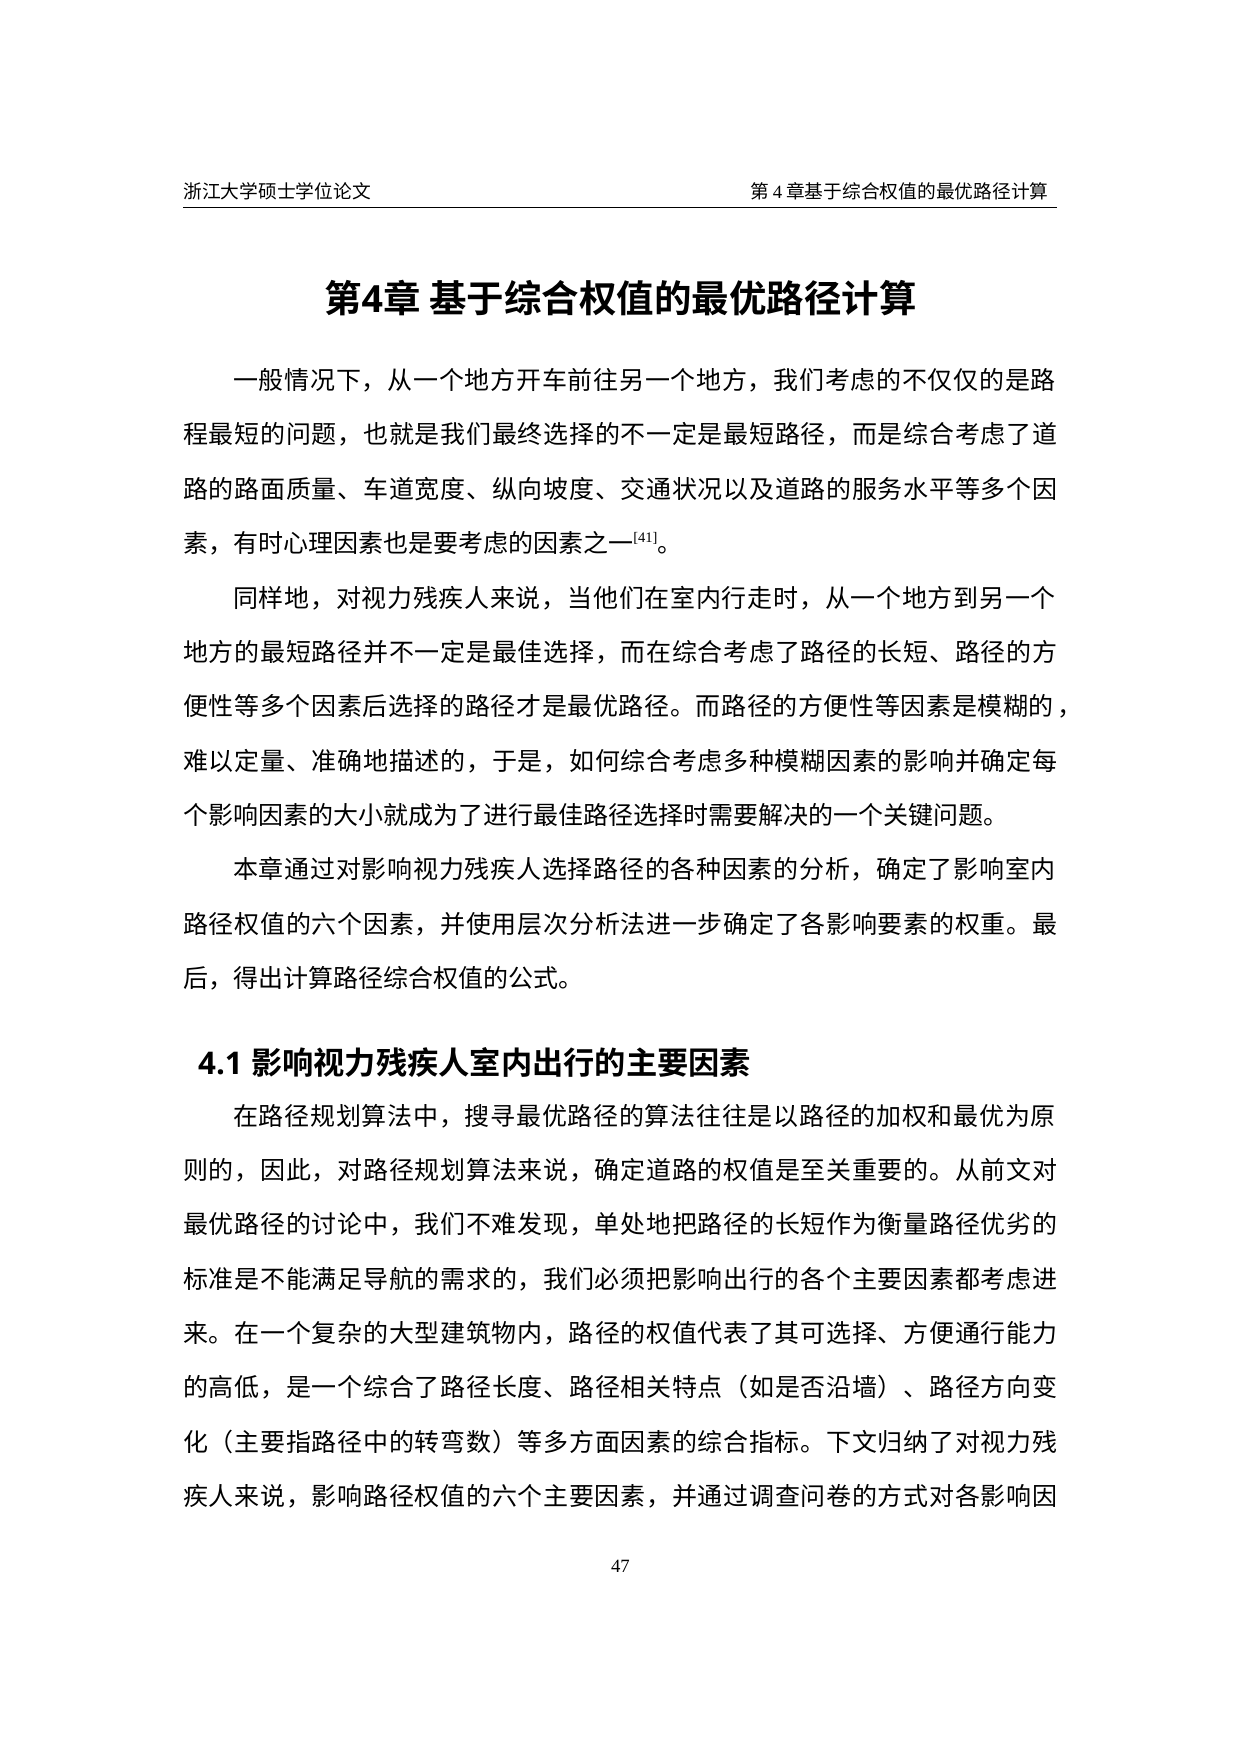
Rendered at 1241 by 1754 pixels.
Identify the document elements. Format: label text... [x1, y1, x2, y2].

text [183, 1096, 1057, 1513]
text 同样地，对视力残疾人来说，当他们在室内行走时，从一个地方到另一个地方的最短路径并不一定是最佳选择，而在综合考虑了路径的长短、路径的方便性等多个因素后选择的路径才是最优路径。而路径的方便性等因素是模糊的，难以定量、准确地描述的，于是，如何综合考虑多种模糊因素的影响并确定每个影响因素的大小就成为了进行最佳路径选择时需要解决的一个关键问题。 [183, 578, 1057, 832]
text 本章通过对影响视力残疾人选择路径的各种因素的分析，确定了影响室内路径权值的六个因素，并使用层次分析法进一步确定了各影响要素的权重。最后，得出计算路径综合权值的公式。 [183, 850, 1057, 995]
subtitle 基于综合权值的最优路径计算 [183, 268, 1057, 323]
text 一般情况下，从一个地方开车前往另一个地方，我们考虑的不仅仅的是路程最短的问题，也就是我们最终选择的不一定是最短路径，而是综合考虑了道路的路面质量、车道宽度、纵向坡度、交通状况以及道路的服务水平等多个因素，有时心理因素也是要考虑的因素之一[41]。 [183, 361, 1057, 560]
subtitle 影响视力残疾人室内出行的主要因素 [198, 1038, 1057, 1083]
